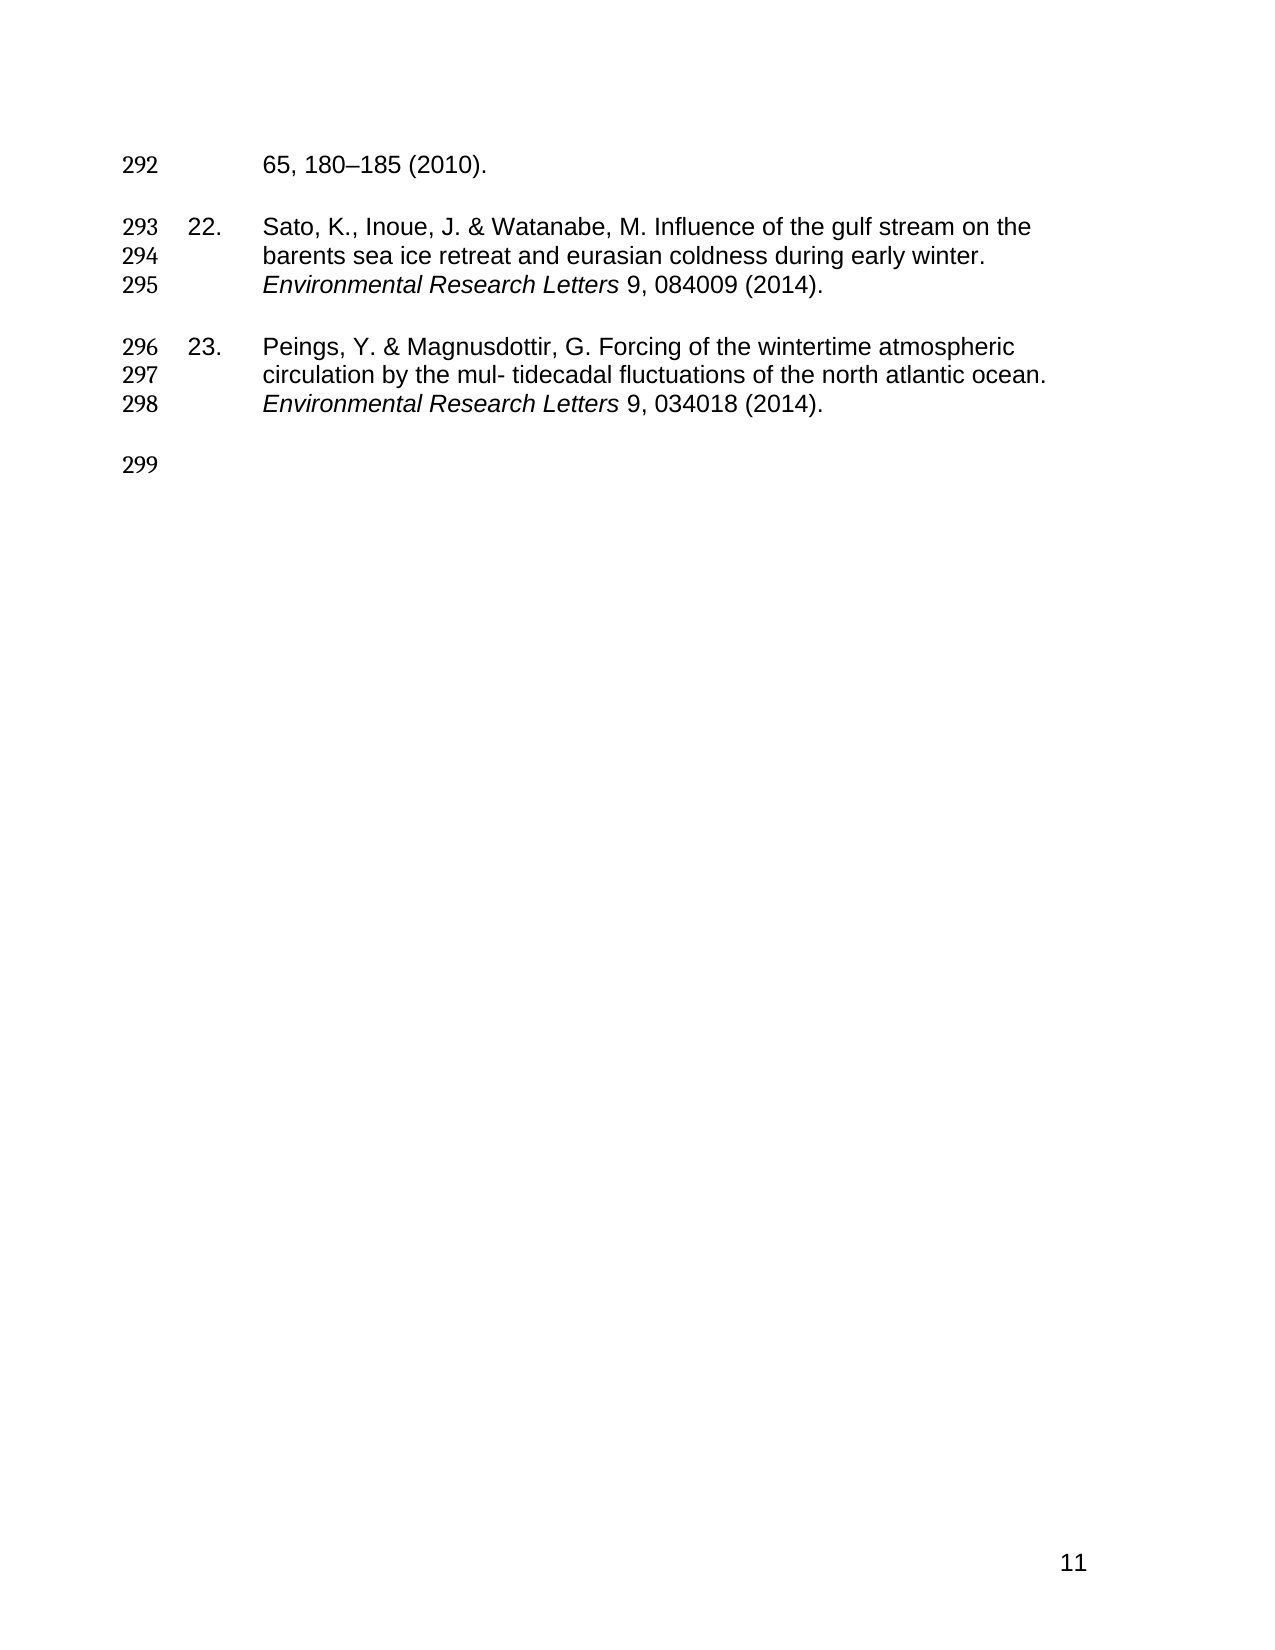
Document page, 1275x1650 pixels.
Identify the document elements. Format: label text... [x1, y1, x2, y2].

list Sato, K., Inoue, J. & Watanabe, M. Influence of the gulf stream on the barents sea ice retreat and eurasian coldness during early winter. Environmental Research Letters 9, 084009 (2014). [187, 212, 1087, 298]
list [187, 150, 1087, 179]
list Peings, Y. & Magnusdottir, G. Forcing of the wintertime atmospheric circulation by the mul- tidecadal fluctuations of the north atlantic ocean. Environmental Research Letters 9, 034018 (2014). [187, 332, 1087, 418]
